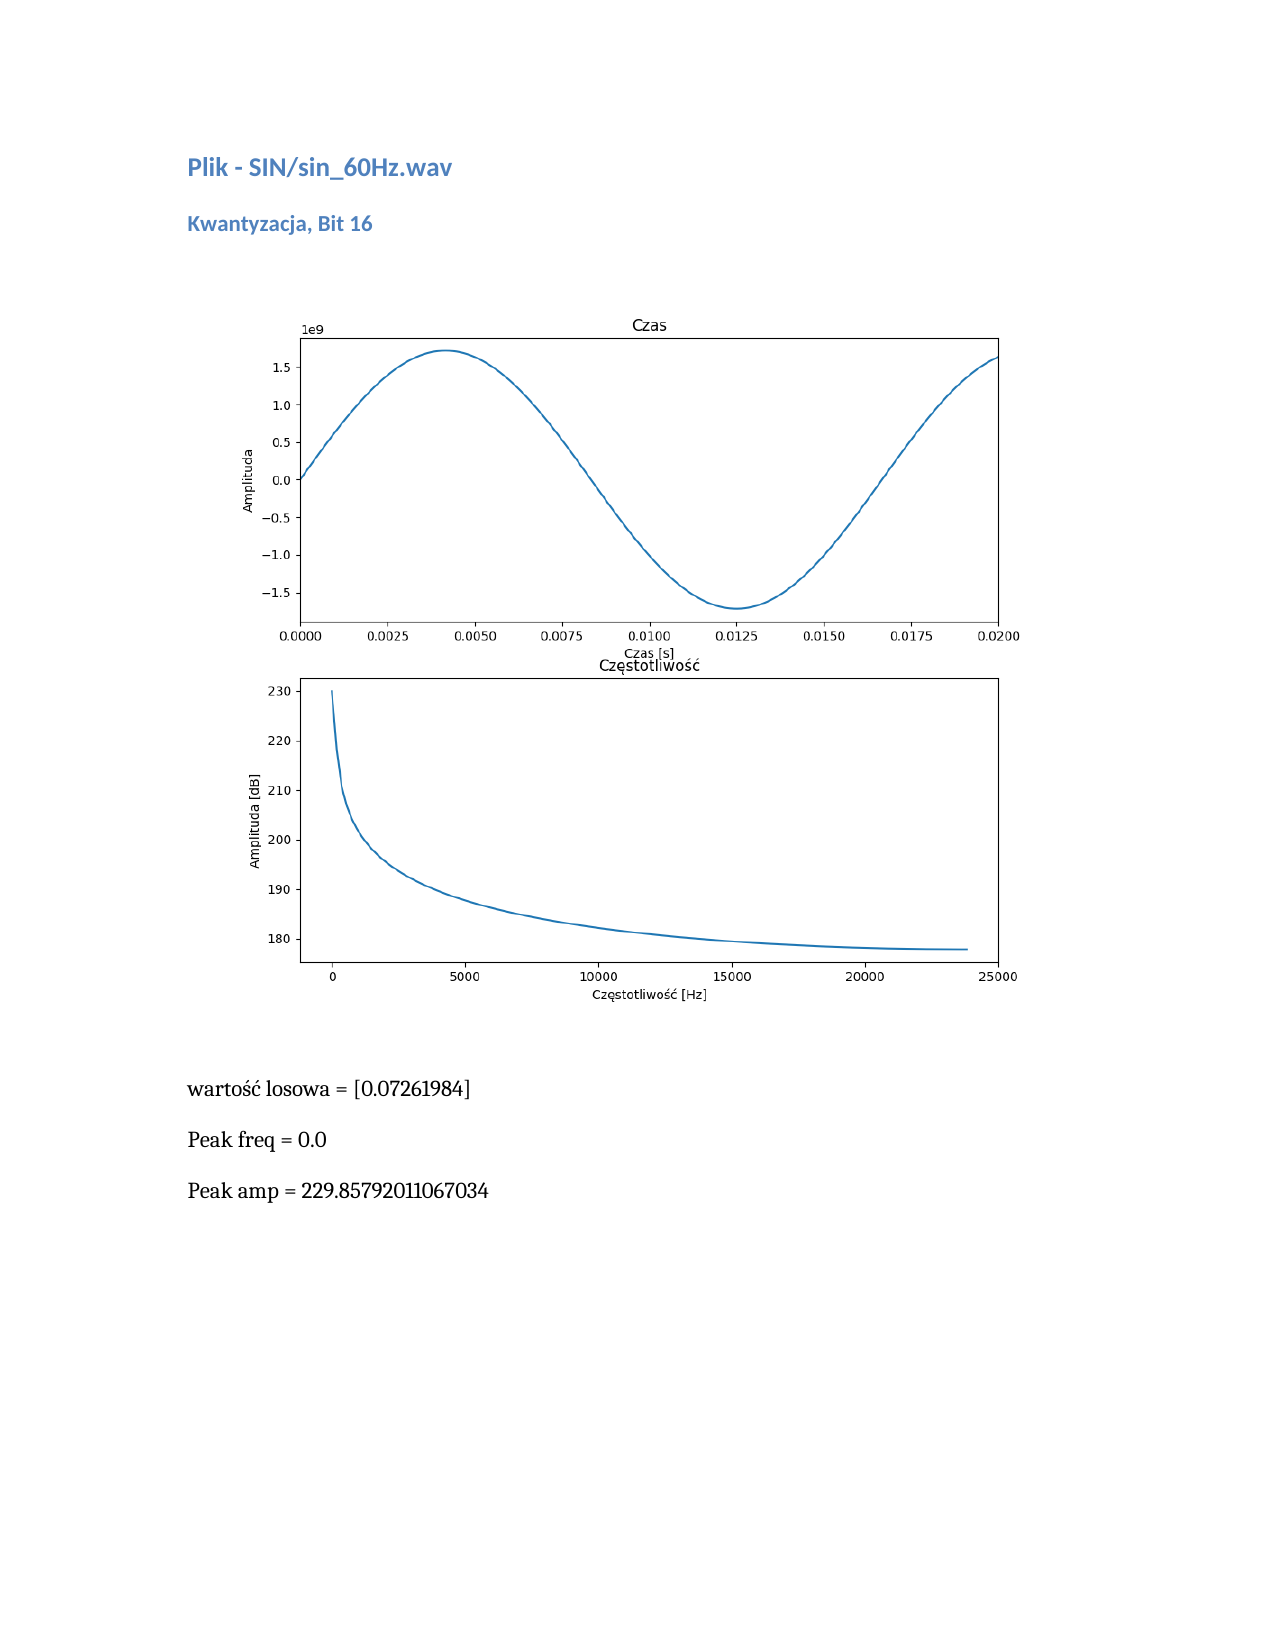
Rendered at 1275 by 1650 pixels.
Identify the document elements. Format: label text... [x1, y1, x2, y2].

picture [187, 241, 1088, 1051]
subtitle Plik - SIN/sin_60Hz.wav [187, 150, 1087, 183]
text wartość losowa = [0.07261984] [187, 1076, 1087, 1102]
text Peak freq = 0.0 [187, 1127, 1087, 1153]
subtitle Kwantyzacja, Bit 16 [187, 209, 1087, 237]
text Peak amp = 229.85792011067034 [187, 1178, 1087, 1204]
